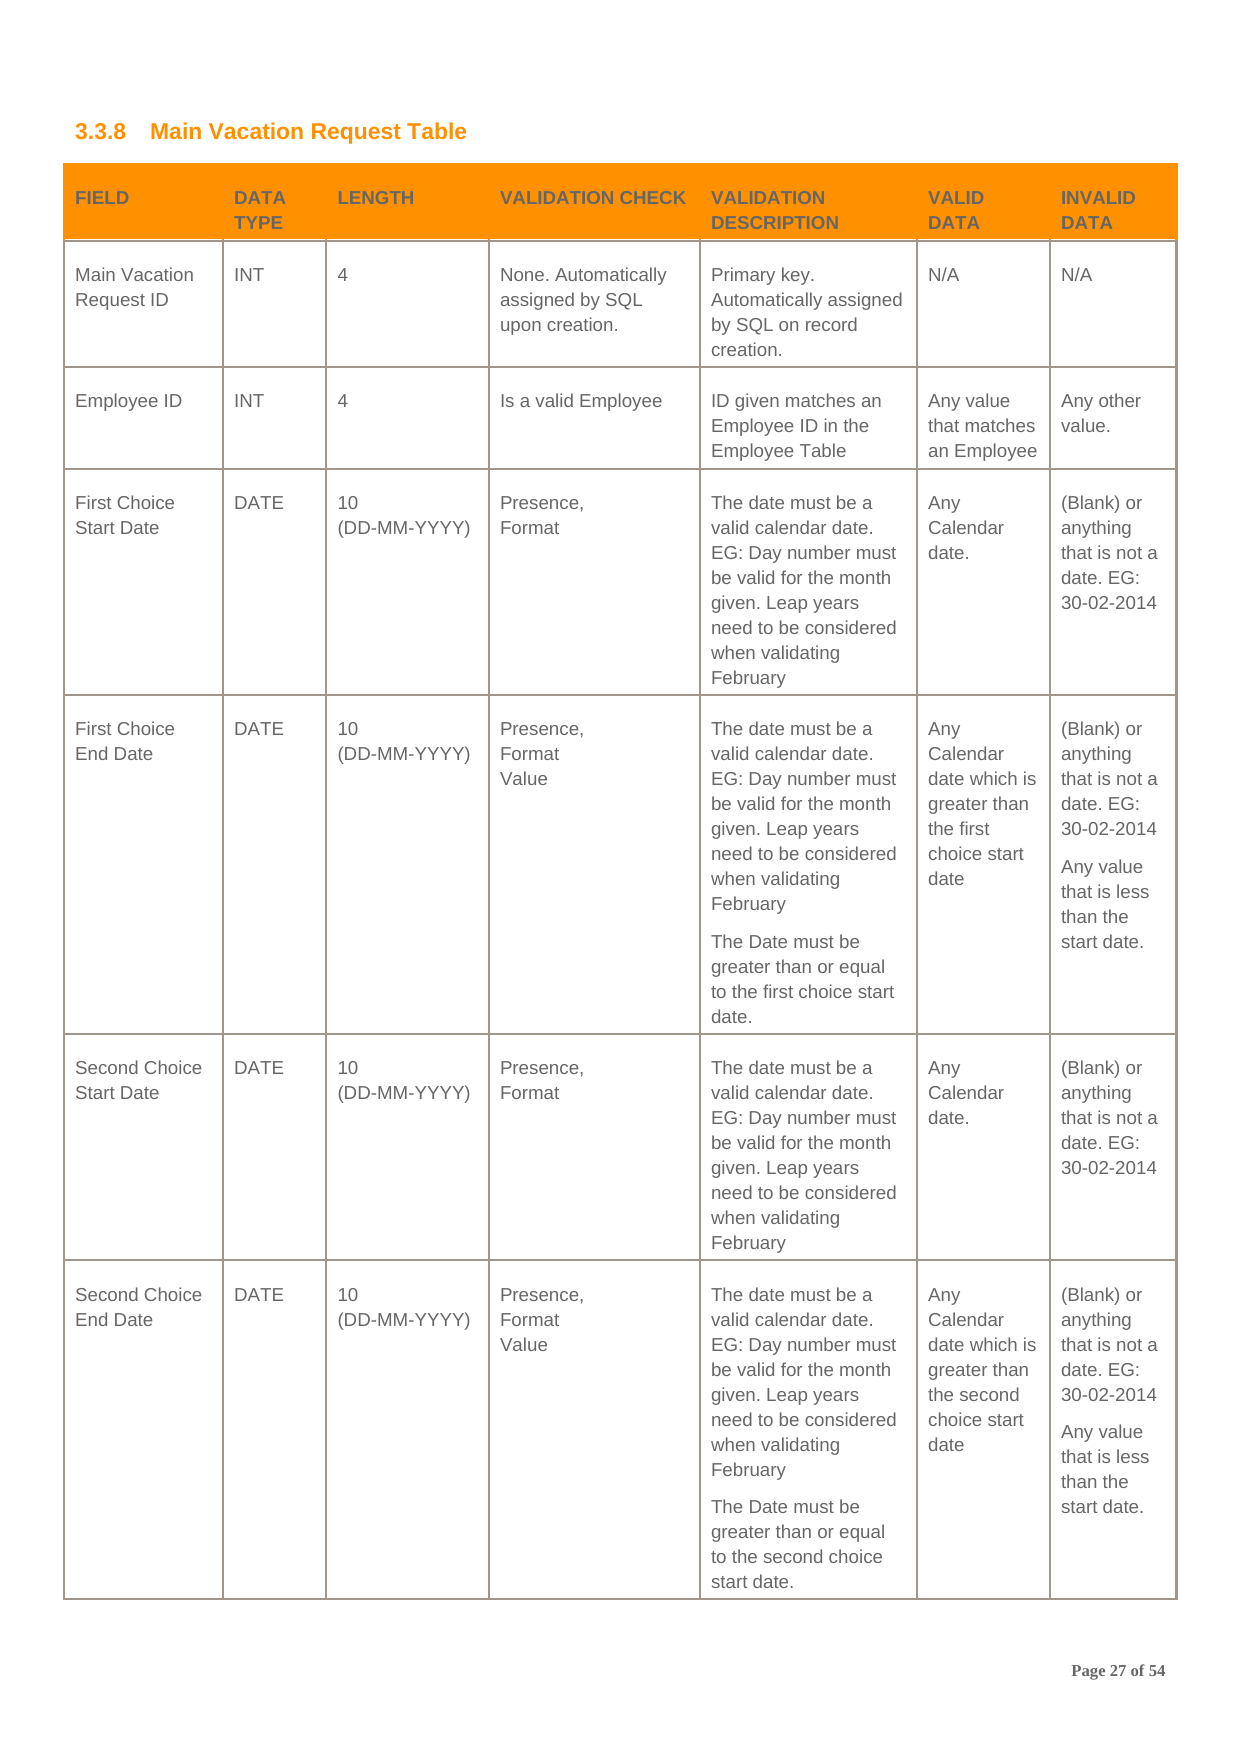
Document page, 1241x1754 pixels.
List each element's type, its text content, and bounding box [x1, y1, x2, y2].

table_cell Second Choice End Date [65, 1261, 222, 1598]
table_header validation check [490, 165, 699, 239]
table_cell (Blank) or anything that is not a date. EG: 30-02-2014 [1051, 470, 1175, 694]
table_cell 10 (DD-MM-YYYY) [327, 1261, 488, 1598]
table_cell 4 [327, 242, 488, 366]
table_cell Any value that matches an Employee [918, 368, 1049, 467]
table_header valid data [918, 165, 1049, 239]
subtitle Main Vacation Request Table [75, 118, 1165, 144]
table_cell 4 [327, 368, 488, 467]
table_cell Any Calendar date which is greater than the first choice start date [918, 696, 1049, 1033]
table_cell 10 (DD-MM-YYYY) [327, 1035, 488, 1259]
table_cell DATE [224, 1261, 325, 1598]
table_cell (Blank) or anything that is not a date. EG: 30-02-2014 Any value that is less than the start date. [1051, 1261, 1175, 1598]
table_cell DATE [224, 470, 325, 694]
table_cell DATE [224, 696, 325, 1033]
table_header Data type [224, 165, 325, 239]
table_cell The date must be a valid calendar date. EG: Day number must be valid for the month given. Leap years need to be considered when validating February [701, 1035, 916, 1259]
table_cell Main Vacation Request ID [65, 242, 222, 366]
table_cell Presence, Format Value [490, 696, 699, 1033]
table_header validation description [701, 165, 916, 239]
table_header length [327, 165, 488, 239]
table_cell Presence, Format [490, 1035, 699, 1259]
table_cell (Blank) or anything that is not a date. EG: 30-02-2014 [1051, 1035, 1175, 1259]
table_header invalid data [1051, 165, 1175, 239]
table_cell First Choice End Date [65, 696, 222, 1033]
table_cell Any other value. [1051, 368, 1175, 467]
table_cell Is a valid Employee [490, 368, 699, 467]
table_header Field [65, 165, 222, 239]
table_cell Primary key. Automatically assigned by SQL on record creation. [701, 242, 916, 366]
table_cell INT [224, 368, 325, 467]
table_cell 10 (DD-MM-YYYY) [327, 696, 488, 1033]
table_cell 10 (DD-MM-YYYY) [327, 470, 488, 694]
table_cell Any Calendar date. [918, 470, 1049, 694]
table_cell None. Automatically assigned by SQL upon creation. [490, 242, 699, 366]
table_cell Presence, Format Value [490, 1261, 699, 1598]
table_cell ID given matches an Employee ID in the Employee Table [701, 368, 916, 467]
table_cell The date must be a valid calendar date. EG: Day number must be valid for the month given. Leap years need to be considered when validating February The Date must be greater than or equal to the first choice start date. [701, 696, 916, 1033]
table_cell Any Calendar date which is greater than the second choice start date [918, 1261, 1049, 1598]
table_cell Second Choice Start Date [65, 1035, 222, 1259]
table_cell DATE [224, 1035, 325, 1259]
table_cell Any Calendar date. [918, 1035, 1049, 1259]
table_cell N/A [918, 242, 1049, 366]
table_cell The date must be a valid calendar date. EG: Day number must be valid for the month given. Leap years need to be considered when validating February The Date must be greater than or equal to the second choice start date. [701, 1261, 916, 1598]
table_cell (Blank) or anything that is not a date. EG: 30-02-2014 Any value that is less than the start date. [1051, 696, 1175, 1033]
table_cell The date must be a valid calendar date. EG: Day number must be valid for the month given. Leap years need to be considered when validating February [701, 470, 916, 694]
table_cell First Choice Start Date [65, 470, 222, 694]
table_cell Employee ID [65, 368, 222, 467]
table_cell INT [224, 242, 325, 366]
table_cell N/A [1051, 242, 1175, 366]
table_cell Presence, Format [490, 470, 699, 694]
